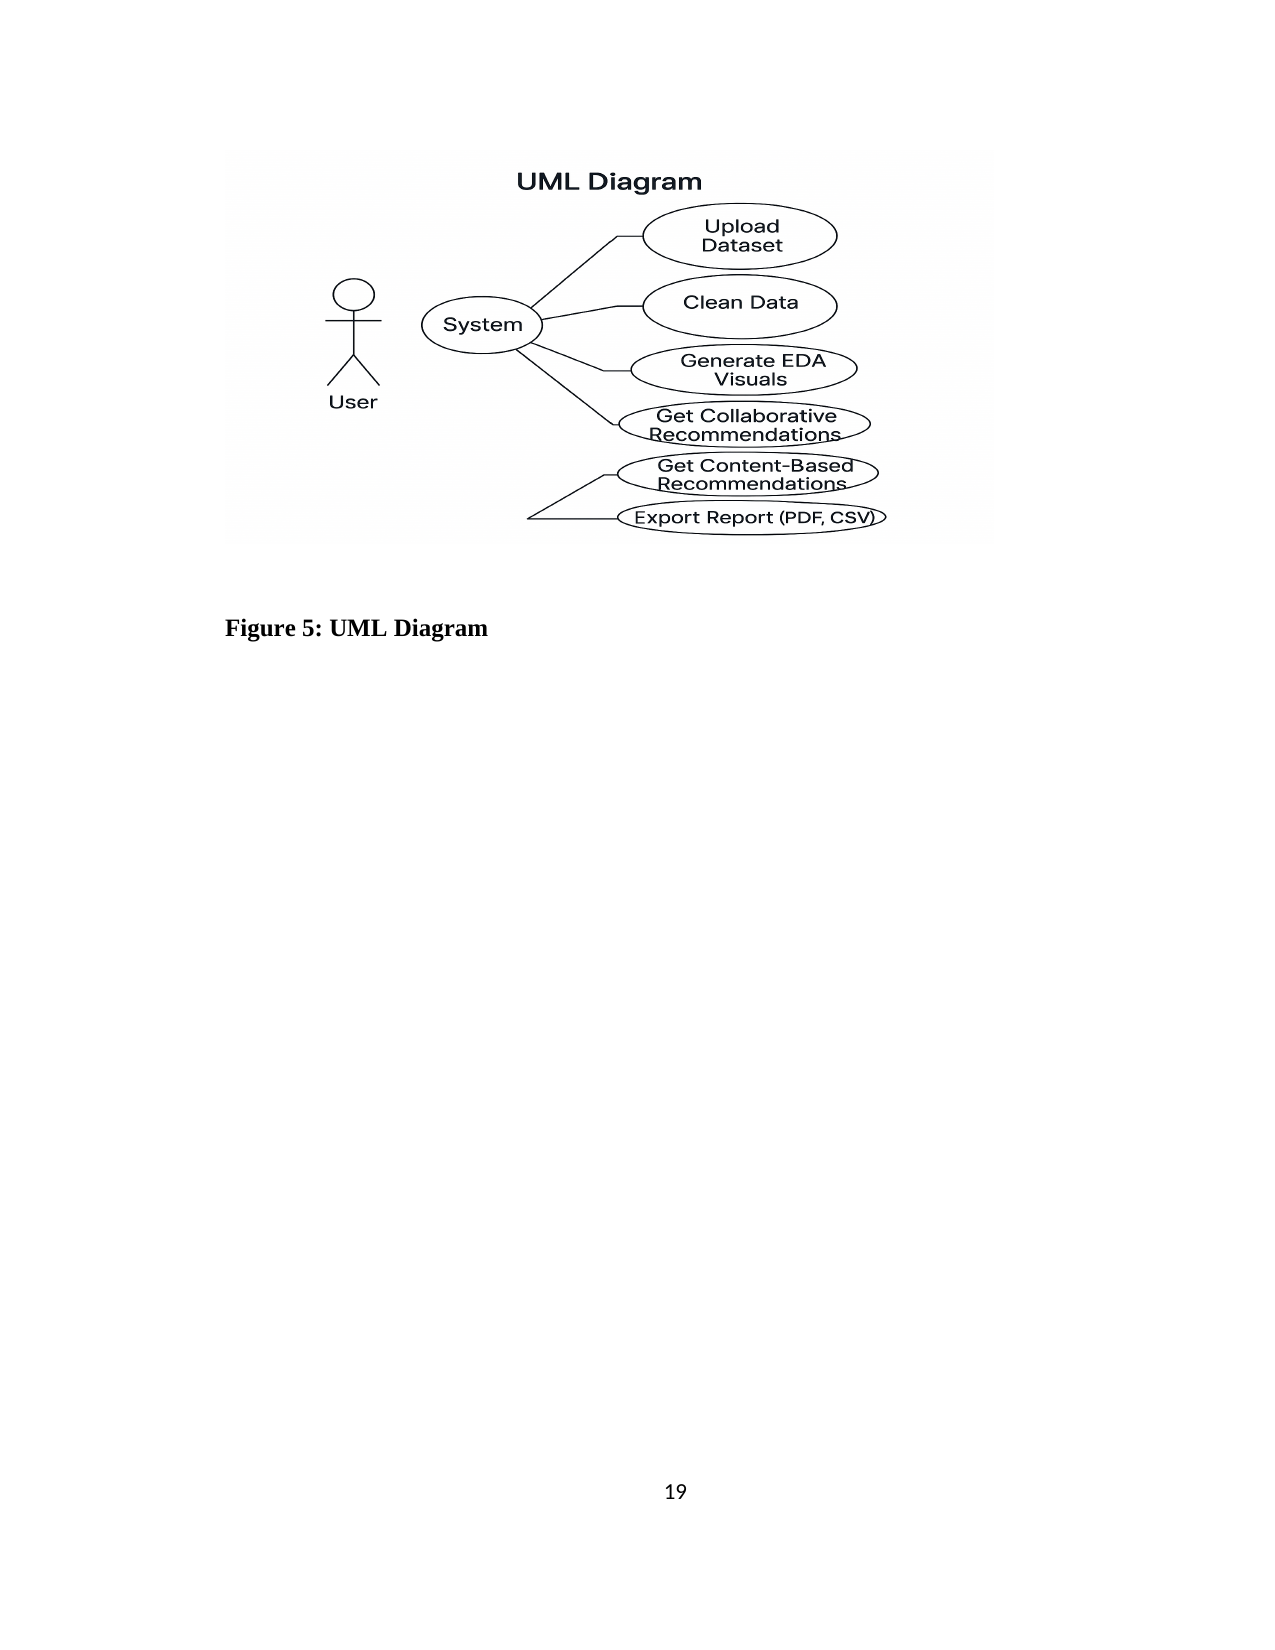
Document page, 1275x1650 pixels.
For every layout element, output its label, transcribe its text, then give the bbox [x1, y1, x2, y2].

text Figure 5: UML Diagram [225, 613, 1125, 642]
picture [225, 150, 995, 544]
